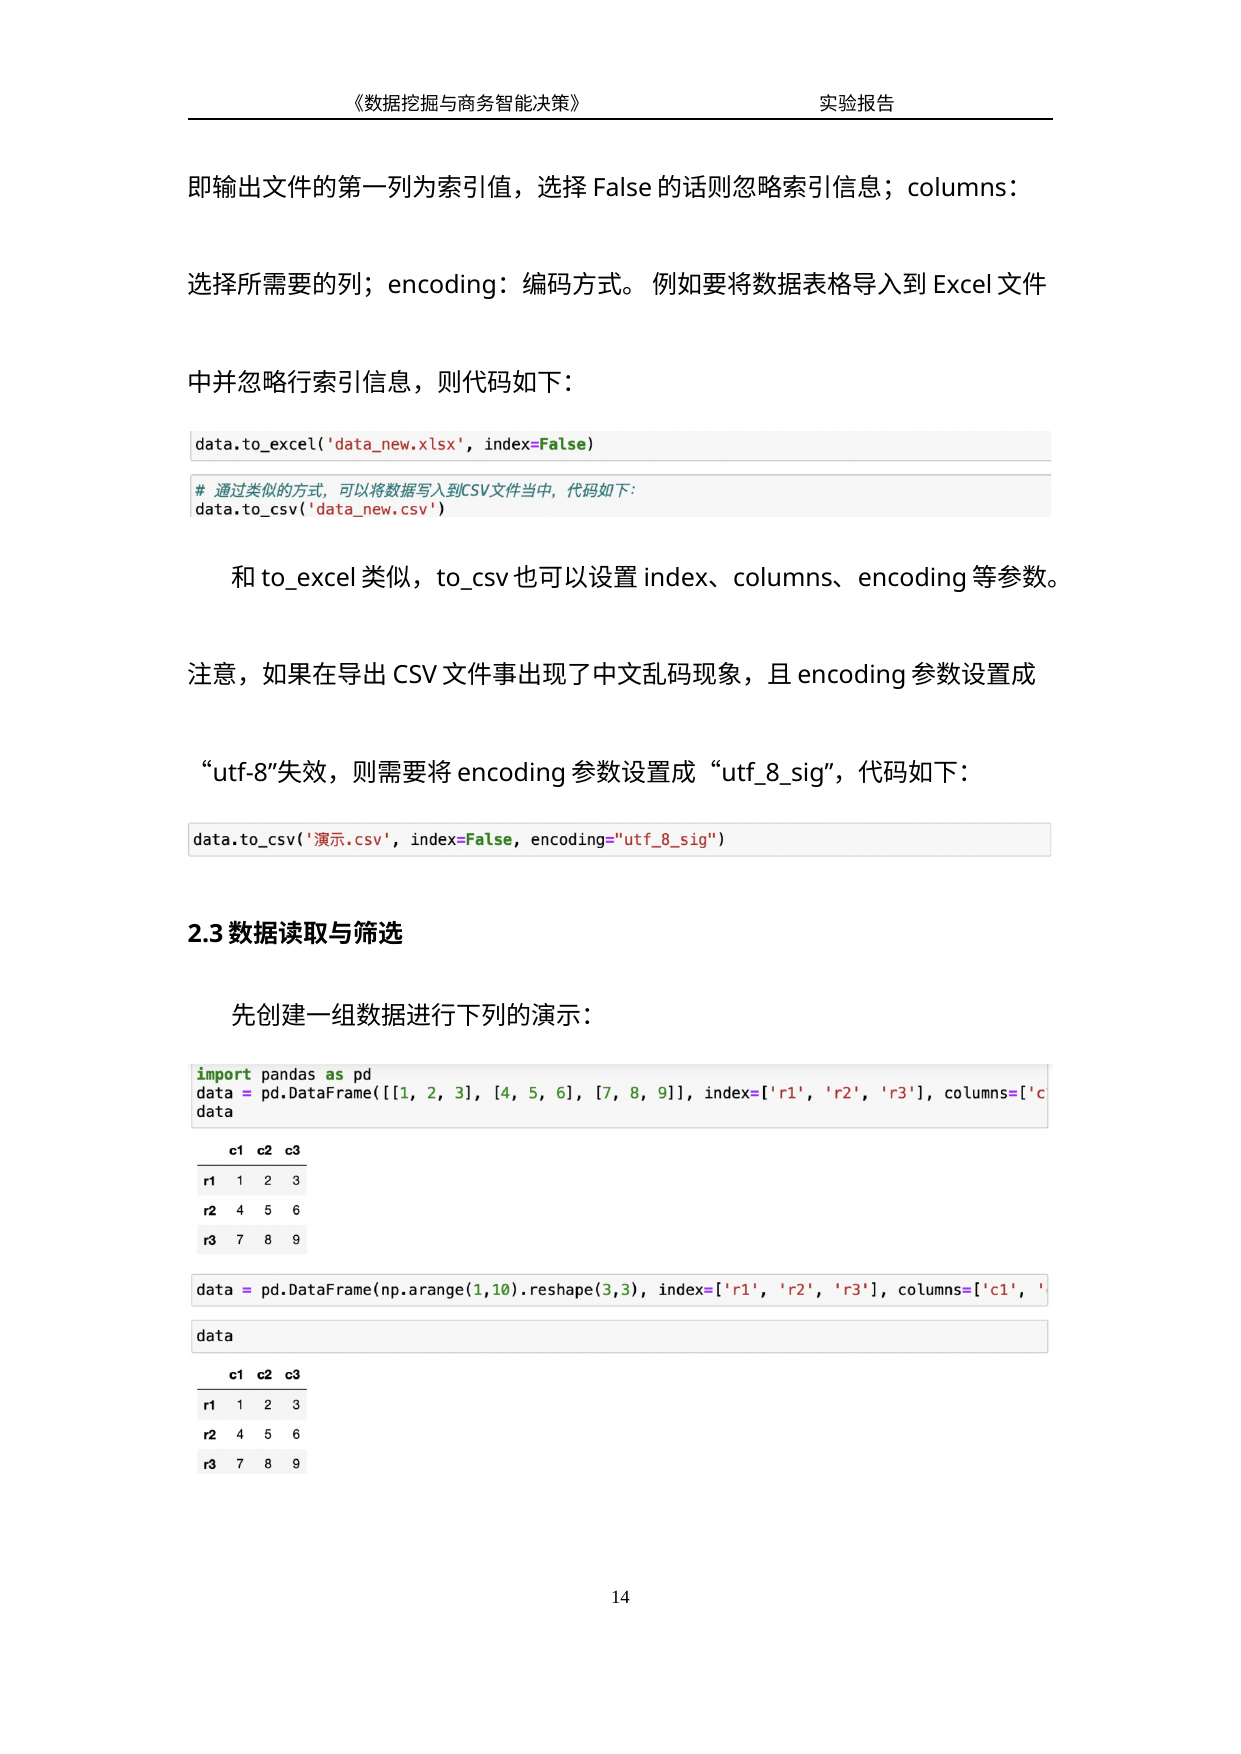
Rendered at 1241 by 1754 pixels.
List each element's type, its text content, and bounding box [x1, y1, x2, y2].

picture [187, 1064, 1053, 1474]
text 先创建一组数据进行下列的演示： [187, 982, 1053, 1047]
text 2.3数据读取与筛选 [187, 901, 1053, 966]
picture [187, 431, 1052, 517]
text 和to_excel类似，to_csv也可以设置index、columns、encoding等参数。注意，如果在导出CSV文件事出现了中文乱码现象，且encoding参数设置成“utf-8”失效，则需要将encoding参数设置成“utf_8_sig”，代码如下： [187, 543, 1053, 803]
picture [187, 821, 1052, 857]
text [187, 153, 1053, 413]
